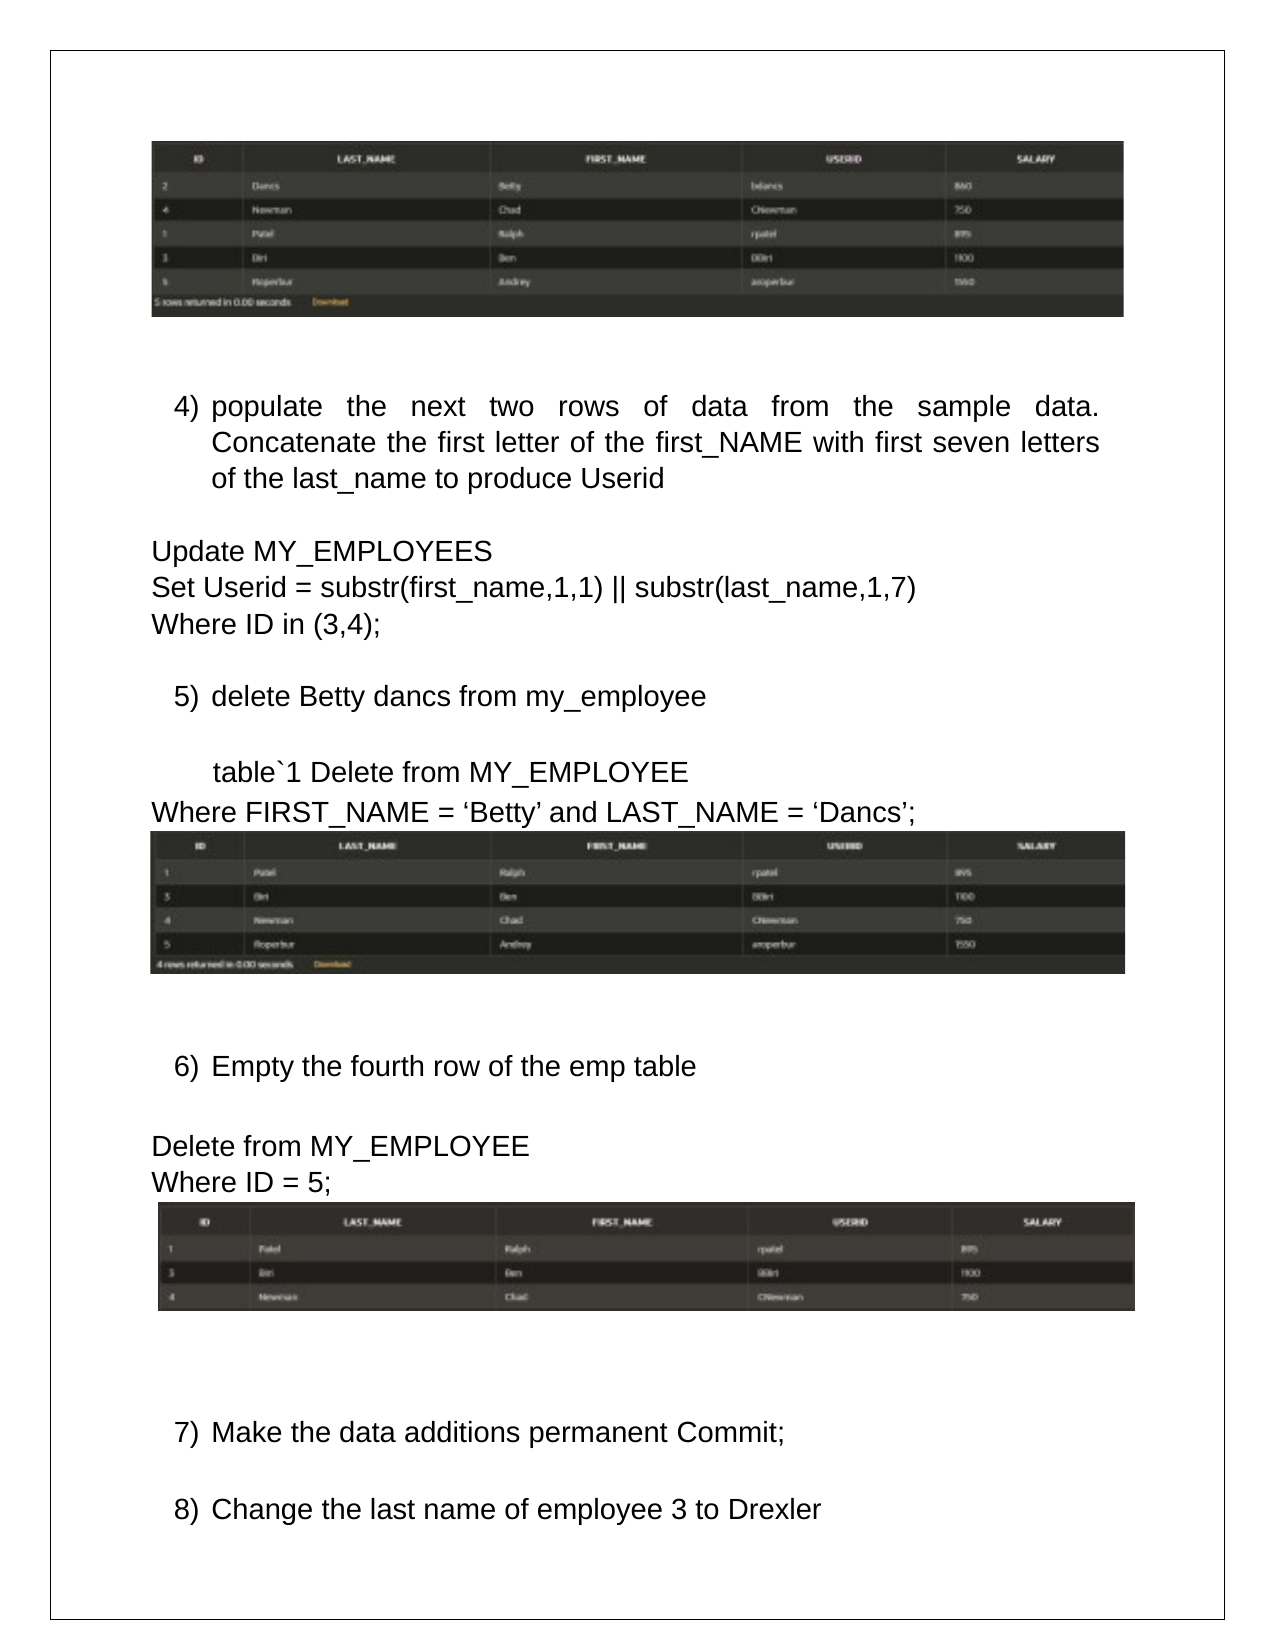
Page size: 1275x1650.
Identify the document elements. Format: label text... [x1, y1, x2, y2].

text table`1 Delete from MY_EMPLOYEE [213, 755, 1220, 789]
text Where ID = 5; [151, 1166, 1220, 1199]
list populate the next two rows of data from the sample data. Concatenate the first letter of the first_NAME with first seven letters of the last_name to produce Userid [173, 389, 1102, 495]
list Empty the fourth row of the emp table [173, 1049, 1102, 1083]
list Change the last name of employee 3 to Drexler [173, 1492, 1102, 1526]
list delete Betty dancs from my_employee [173, 679, 1102, 712]
picture [151, 141, 1124, 317]
text Update MY_EMPLOYEES [151, 534, 1220, 567]
picture [158, 1202, 1135, 1311]
text Set Userid = substr(first_name,1,1) || substr(last_name,1,7) [151, 570, 1220, 604]
text Where FIRST_NAME = ‘Betty’ and LAST_NAME = ‘Dancs’; [151, 795, 1220, 828]
text Where ID in (3,4); [151, 607, 1220, 641]
text Delete from MY_EMPLOYEE [151, 1129, 1220, 1162]
list Make the data additions permanent Commit; [173, 1415, 1102, 1448]
picture [150, 831, 1126, 974]
